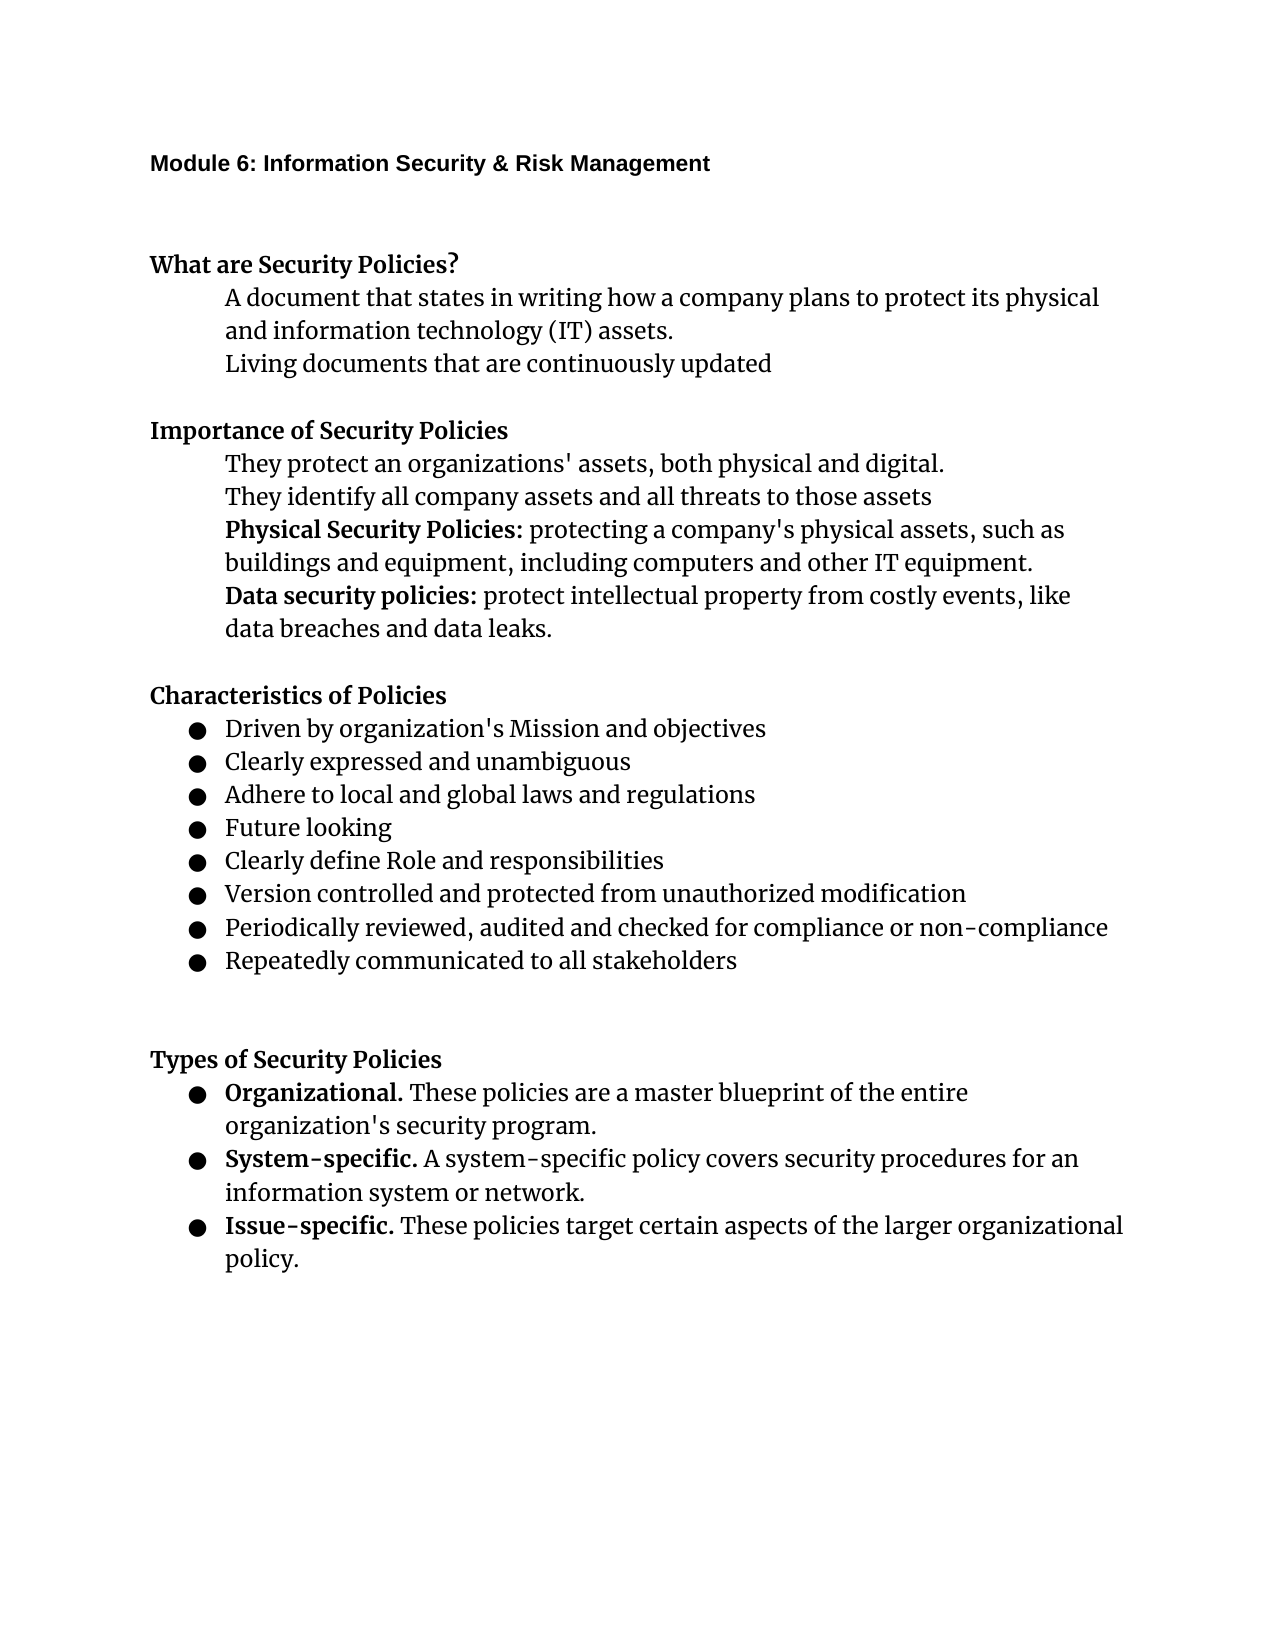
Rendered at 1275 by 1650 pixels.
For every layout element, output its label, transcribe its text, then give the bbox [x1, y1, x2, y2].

text What are Security Policies? [150, 251, 1125, 280]
text Characteristics of Policies [150, 682, 1125, 710]
list Repeatedly communicated to all stakeholders [187, 947, 1125, 975]
list Issue-specific. These policies target certain aspects of the larger organizational policy. [187, 1212, 1125, 1273]
text A document that states in writing how a company plans to protect its physical and information technology (IT) assets. [225, 284, 1125, 346]
list Driven by organization's Mission and objectives [187, 715, 1125, 743]
text Data security policies: protect intellectual property from costly events, like data breaches and data leaks. [225, 582, 1125, 644]
list Clearly define Role and responsibilities [187, 847, 1125, 876]
list Periodically reviewed, audited and checked for compliance or non-compliance [187, 913, 1125, 942]
list System-specific. A system-specific policy covers security procedures for an information system or network. [187, 1145, 1125, 1207]
text Types of Security Policies [150, 1046, 1125, 1075]
list Version controlled and protected from unauthorized modification [187, 880, 1125, 909]
text Physical Security Policies: protecting a company's physical assets, such as buildings and equipment, including computers and other IT equipment. [225, 516, 1125, 578]
text They identify all company assets and all threats to those assets [225, 483, 1125, 512]
text They protect an organizations' assets, both physical and digital. [225, 450, 1125, 478]
list Clearly expressed and unambiguous [187, 748, 1125, 777]
list Future looking [187, 814, 1125, 843]
list Organizational. These policies are a master blueprint of the entire organization's security program. [187, 1079, 1125, 1141]
subtitle Module 6: Information Security & Risk Management [150, 150, 1125, 176]
list Adhere to local and global laws and regulations [187, 781, 1125, 810]
text Living documents that are continuously updated [150, 350, 1125, 379]
text Importance of Security Policies [150, 417, 1125, 445]
